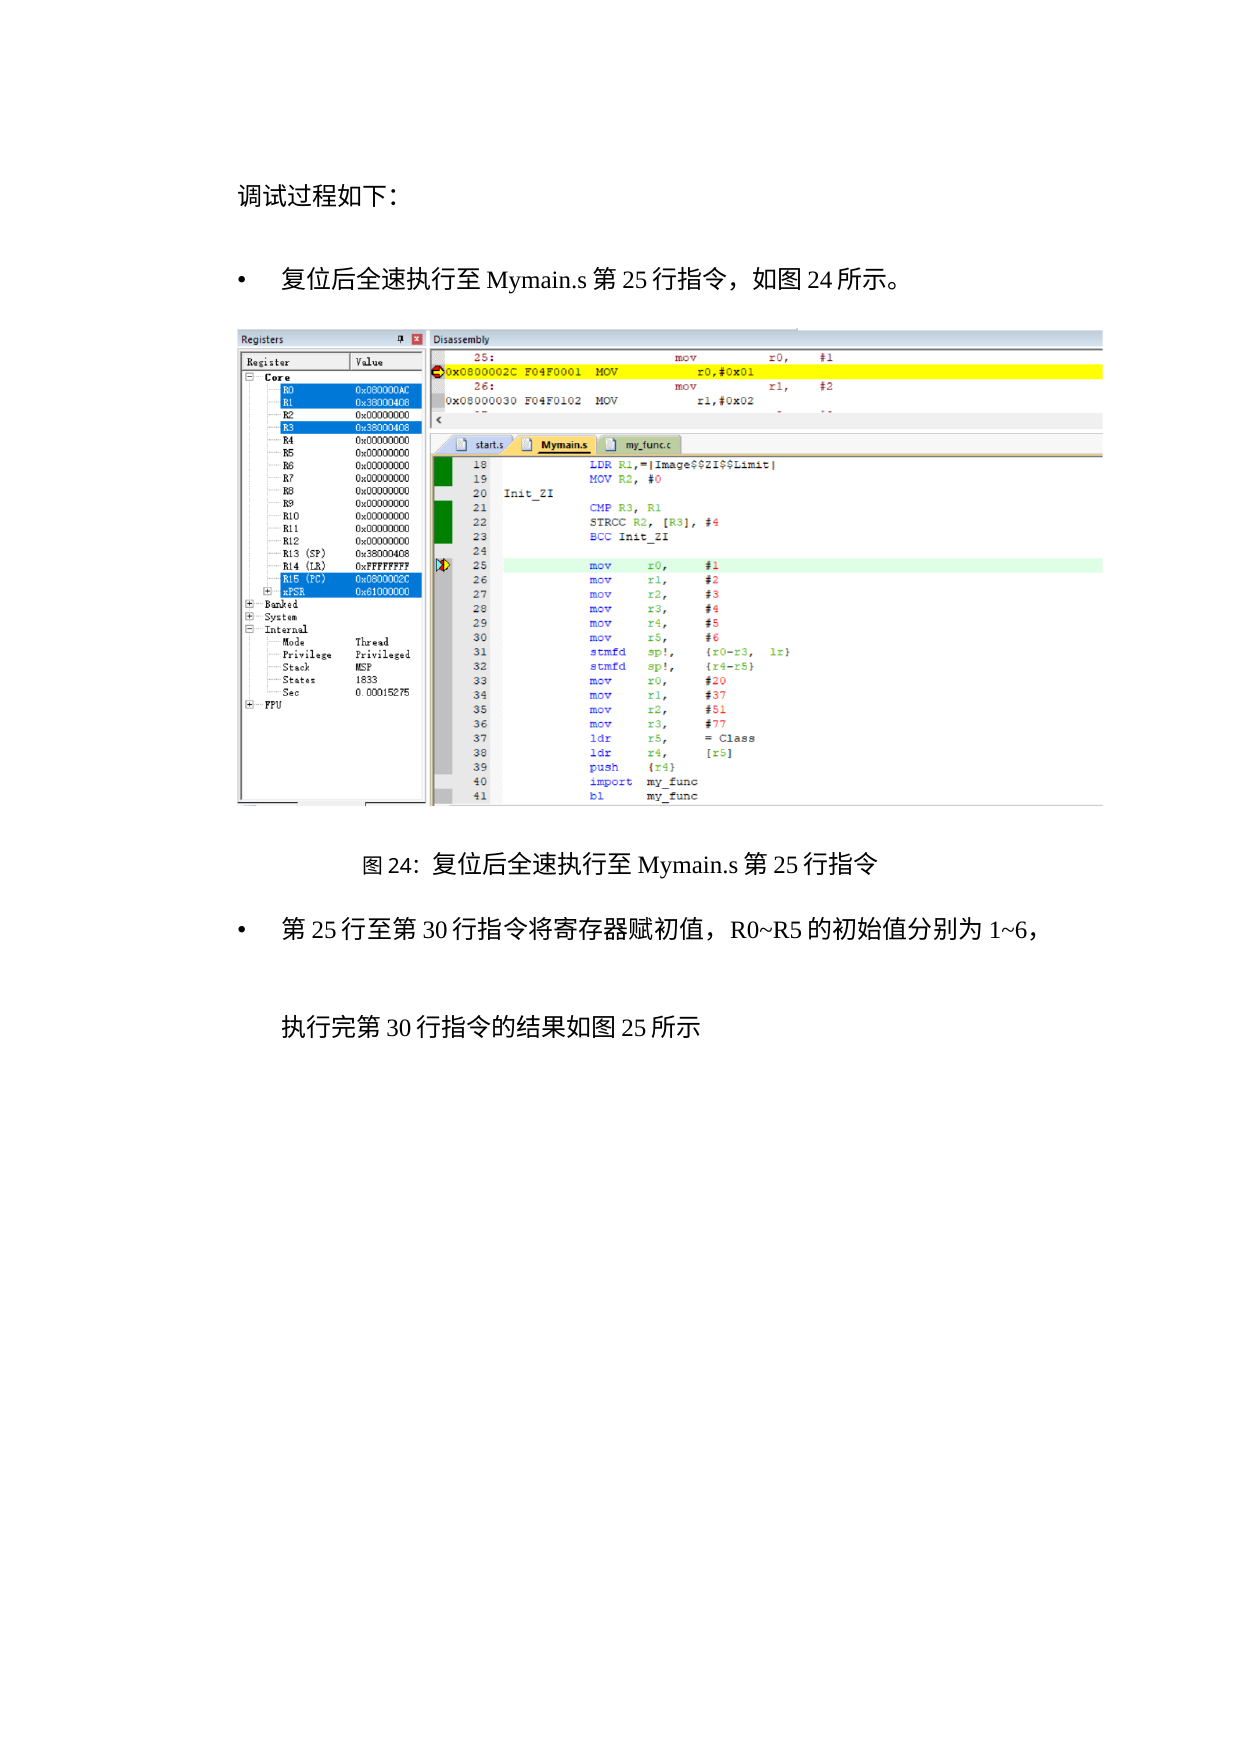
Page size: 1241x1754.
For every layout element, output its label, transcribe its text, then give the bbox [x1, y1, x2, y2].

text 调试过程如下： [187, 162, 1053, 227]
list 第25行至第30行指令将寄存器赋初值，R0~R5的初始值分别为1~6，执行完第30行指令的结果如图25所示 [237, 896, 1053, 1058]
text 图 24：复位后全速执行至Mymain.s第25行指令 [187, 831, 1053, 896]
list 复位后全速执行至Mymain.s第25行指令，如图24所示。 [237, 245, 1053, 310]
picture [237, 328, 1103, 806]
